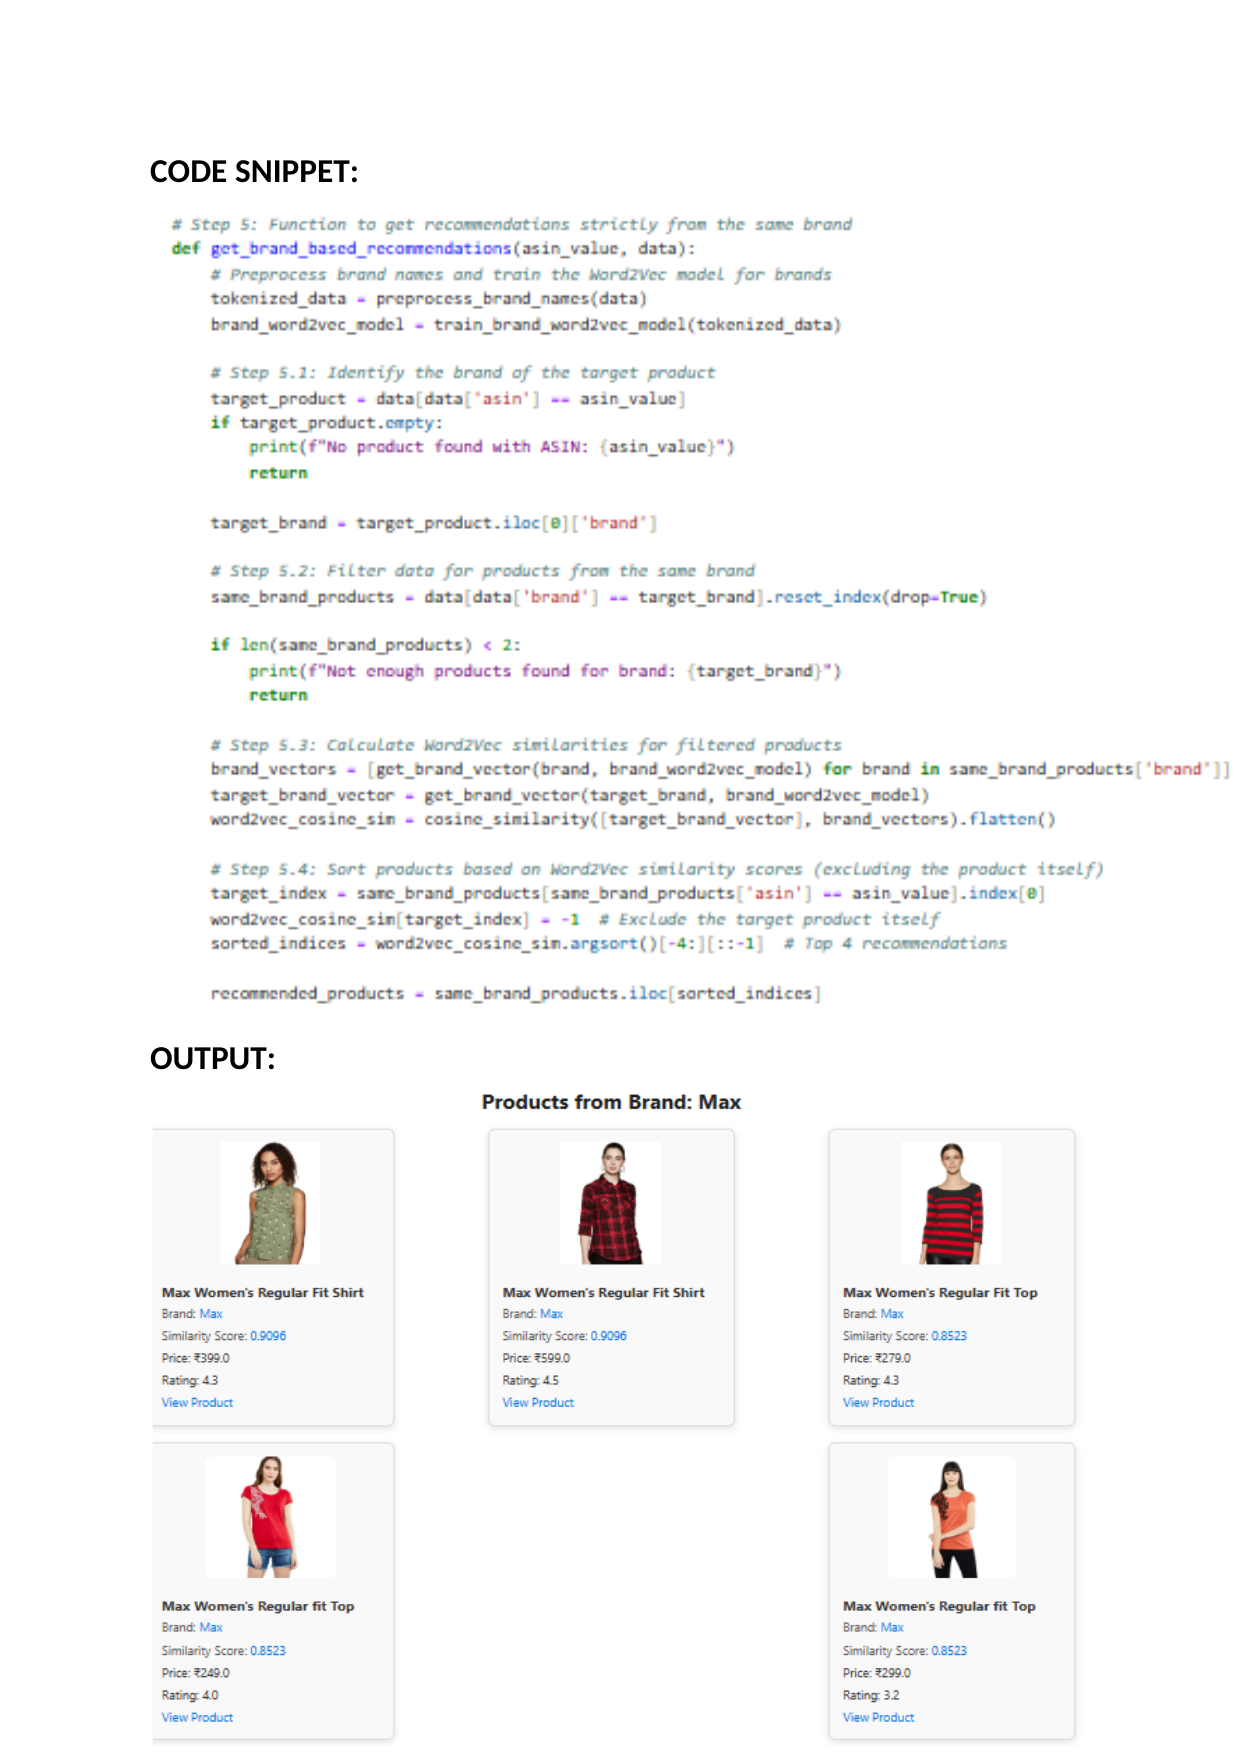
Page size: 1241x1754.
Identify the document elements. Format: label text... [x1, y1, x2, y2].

picture [152, 1083, 1091, 1748]
picture [167, 212, 1241, 1017]
text OUTPUT: [150, 1037, 1090, 1078]
text CODE SNIPPET: [150, 150, 1090, 191]
